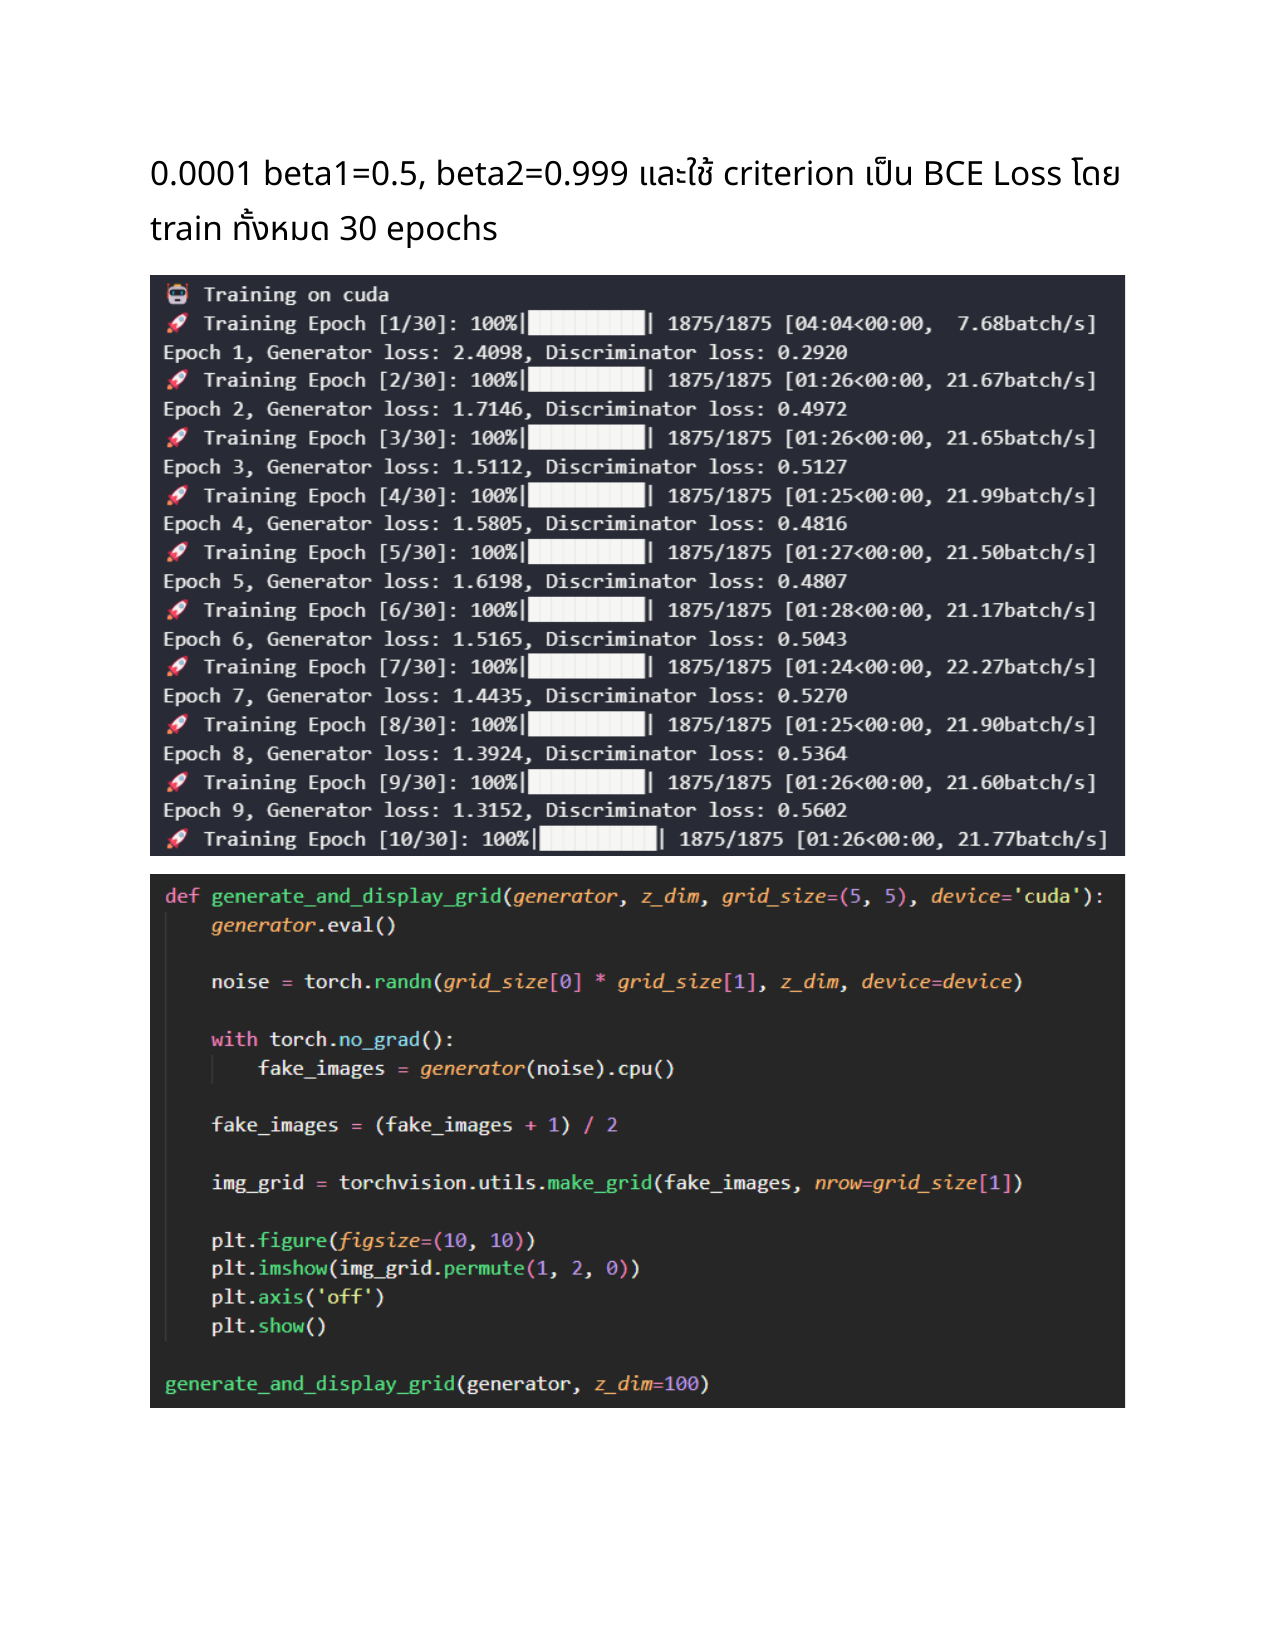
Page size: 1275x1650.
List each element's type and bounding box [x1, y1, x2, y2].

picture [150, 275, 1125, 856]
picture [150, 874, 1125, 1408]
text [150, 150, 1125, 255]
